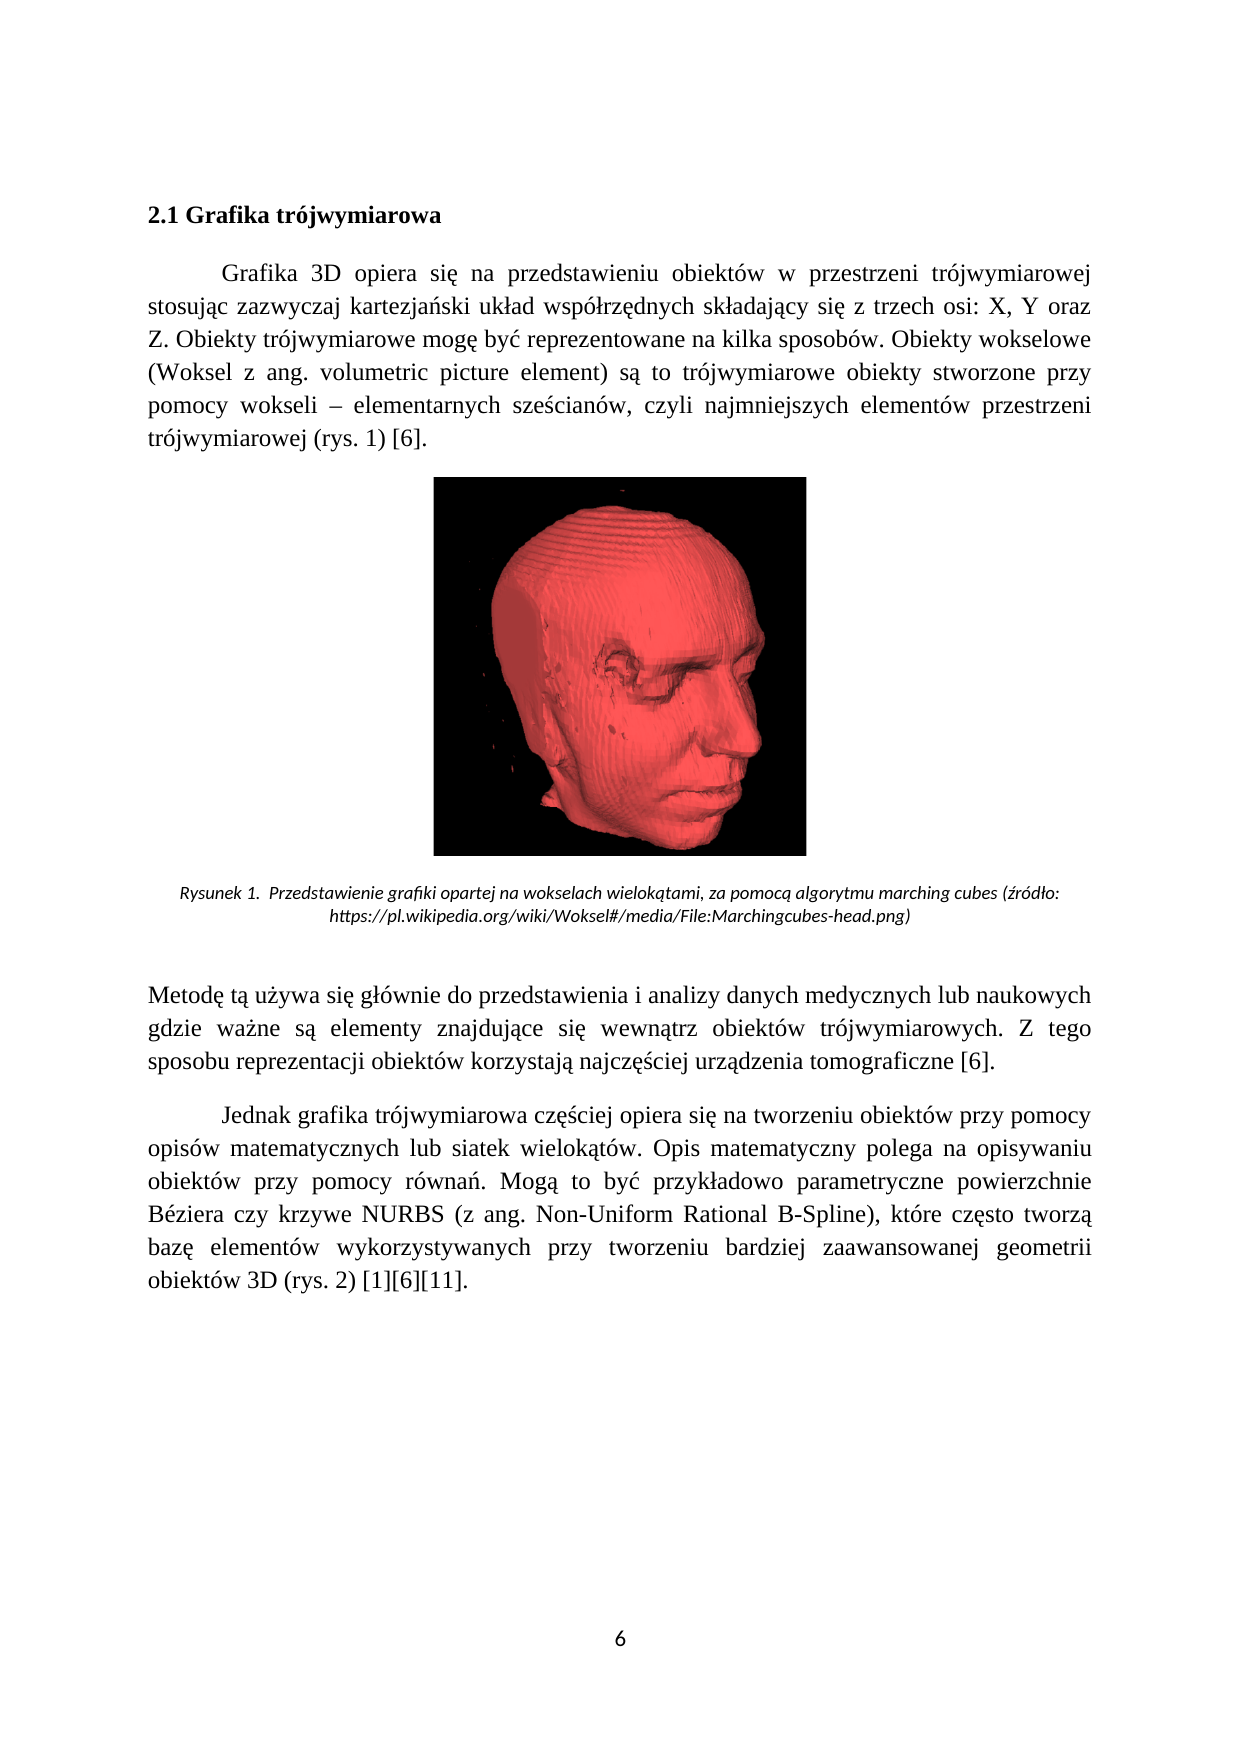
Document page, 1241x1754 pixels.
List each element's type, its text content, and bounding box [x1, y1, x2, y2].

text Jednak grafika trójwymiarowa częściej opiera się na tworzeniu obiektów przy pomocy opisów matematycznych lub siatek wielokątów. Opis matematyczny polega na opisywaniu obiektów przy pomocy równań. Mogą to być przykładowo parametryczne powierzchnie Béziera czy krzywe NURBS (z ang. Non-Uniform Rational B-Spline), które często tworzą bazę elementów wykorzystywanych przy tworzeniu bardziej zaawansowanej geometrii obiektów 3D (rys. 2) [1][6][11]. [148, 1100, 1093, 1293]
picture [433, 477, 807, 856]
text Metodę tą używa się głównie do przedstawienia i analizy danych medycznych lub naukowych gdzie ważne są elementy znajdujące się wewnątrz obiektów trójwymiarowych. Z tego sposobu reprezentacji obiektów korzystają najczęściej urządzenia tomograficzne [6]. [148, 947, 1093, 1074]
subtitle 2.1 Grafika trójwymiarowa [148, 201, 1093, 258]
text Grafika 3D opiera się na przedstawieniu obiektów w przestrzeni trójwymiarowej stosując zazwyczaj kartezjański układ współrzędnych składający się z trzech osi: X, Y oraz Z. Obiekty trójwymiarowe mogę być reprezentowane na kilka sposobów. Obiekty wokselowe (Woksel z ang. volumetric picture element) są to trójwymiarowe obiekty stworzone przy pomocy wokseli – elementarnych sześcianów, czyli najmniejszych elementów przestrzeni trójwymiarowej (rys. 1) [6]. [148, 258, 1093, 452]
text Rysunek 1. Przedstawienie grafiki opartej na wokselach wielokątami, za pomocą algorytmu marching cubes (źródło: https://pl.wikipedia.org/wiki/Woksel#/media/File:Marchingcubes-head.png) [148, 881, 1093, 927]
